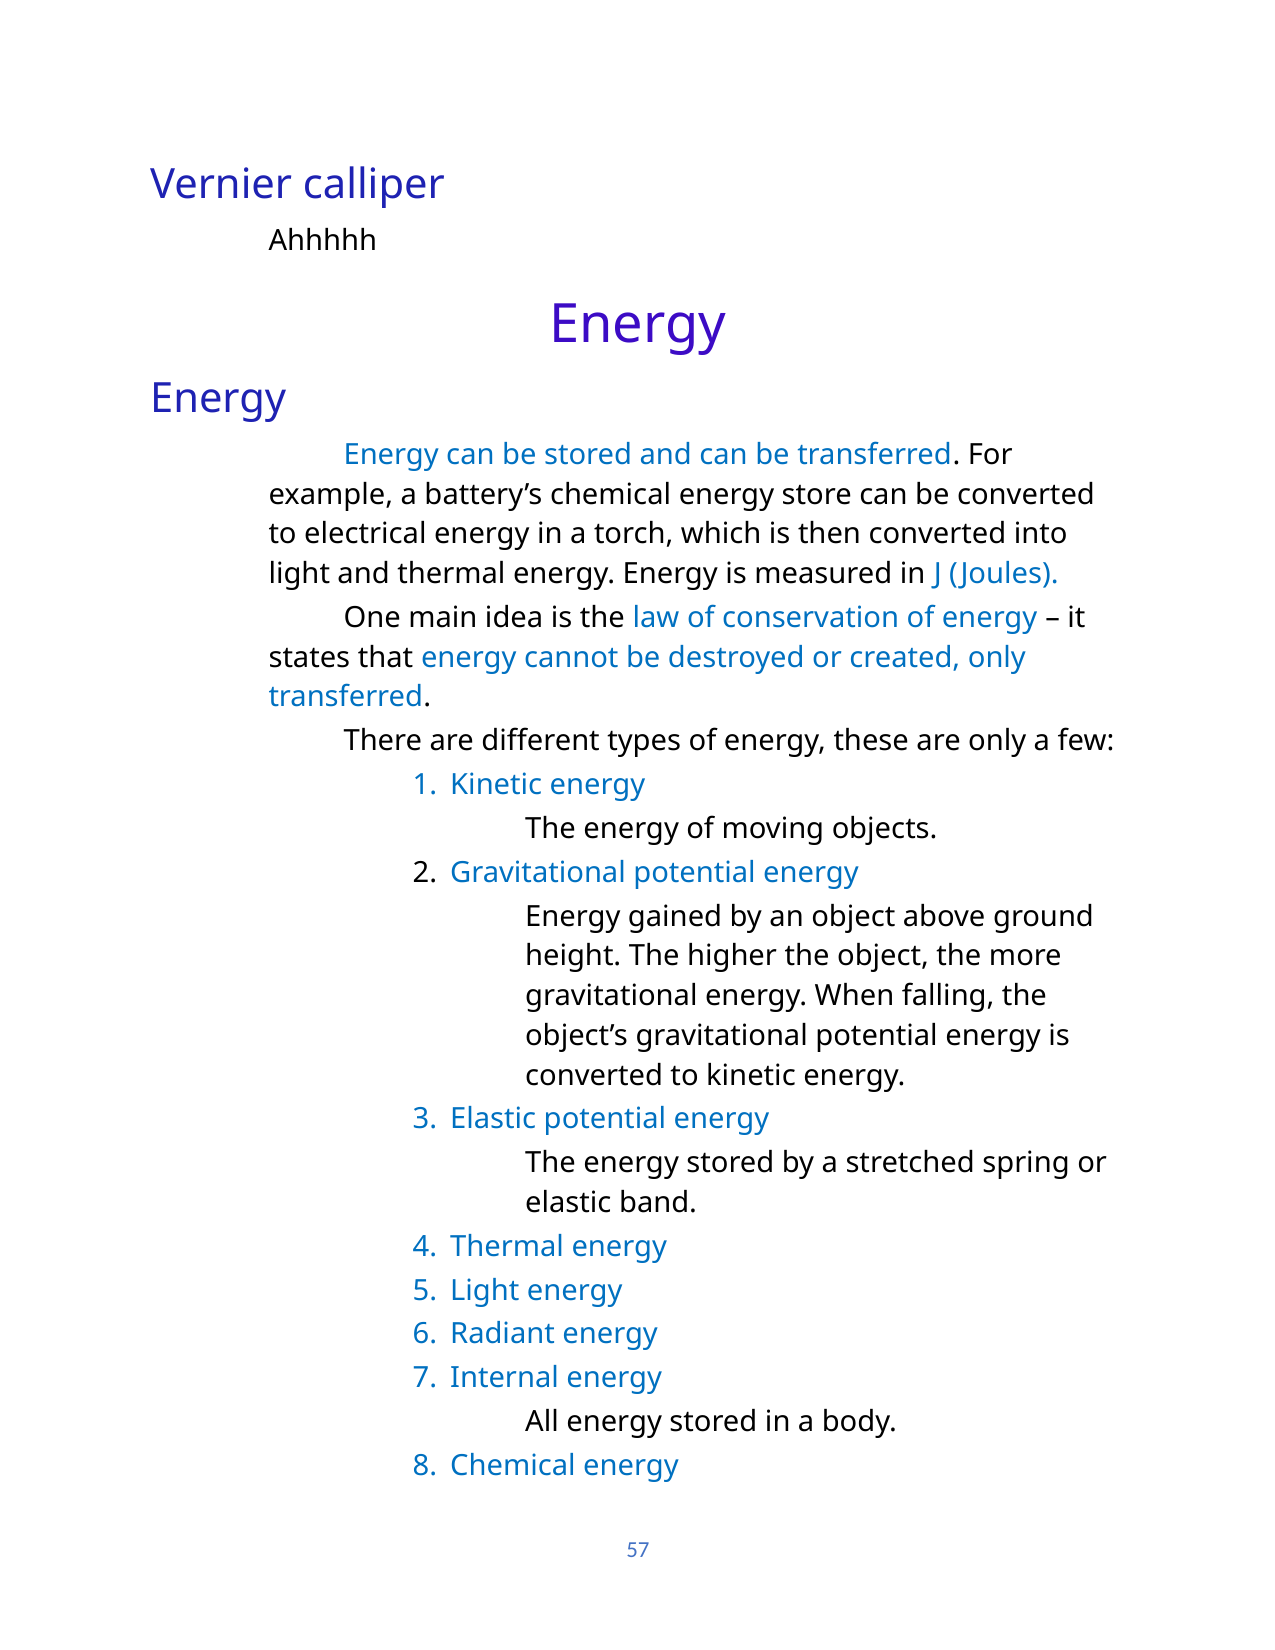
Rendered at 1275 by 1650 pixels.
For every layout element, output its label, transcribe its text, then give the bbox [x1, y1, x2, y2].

list Internal energy [412, 1357, 1125, 1396]
list Radiant energy [412, 1313, 1125, 1352]
list Light energy [412, 1269, 1125, 1308]
text The energy of moving objects. [525, 807, 1125, 847]
subtitle Energy [150, 284, 1125, 358]
subtitle Energy [150, 368, 1125, 425]
text Energy gained by an object above ground height. The higher the object, the more gravitational energy. When falling, the object’s gravitational potential energy is converted to kinetic energy. [525, 895, 1125, 1093]
list Thermal energy [412, 1225, 1125, 1265]
list Elastic potential energy [412, 1098, 1125, 1137]
text The energy stored by a stretched spring or elastic band. [525, 1141, 1125, 1221]
text All energy stored in a body. [525, 1400, 1125, 1440]
text Ahhhhh [268, 219, 1125, 259]
text There are different types of energy, these are only a few: [268, 719, 1125, 759]
list Gravitational potential energy [412, 851, 1125, 891]
list Kinetic energy [412, 763, 1125, 803]
list Chemical energy [412, 1444, 1125, 1484]
text Energy can be stored and can be transferred. For example, a battery’s chemical energy store can be converted to electrical energy in a torch, which is then converted into light and thermal energy. Energy is measured in J (Joules). [268, 433, 1125, 592]
text One main idea is the law of conservation of energy – it states that energy cannot be destroyed or created, only transferred. [268, 596, 1125, 715]
subtitle Vernier calliper [150, 154, 1125, 211]
